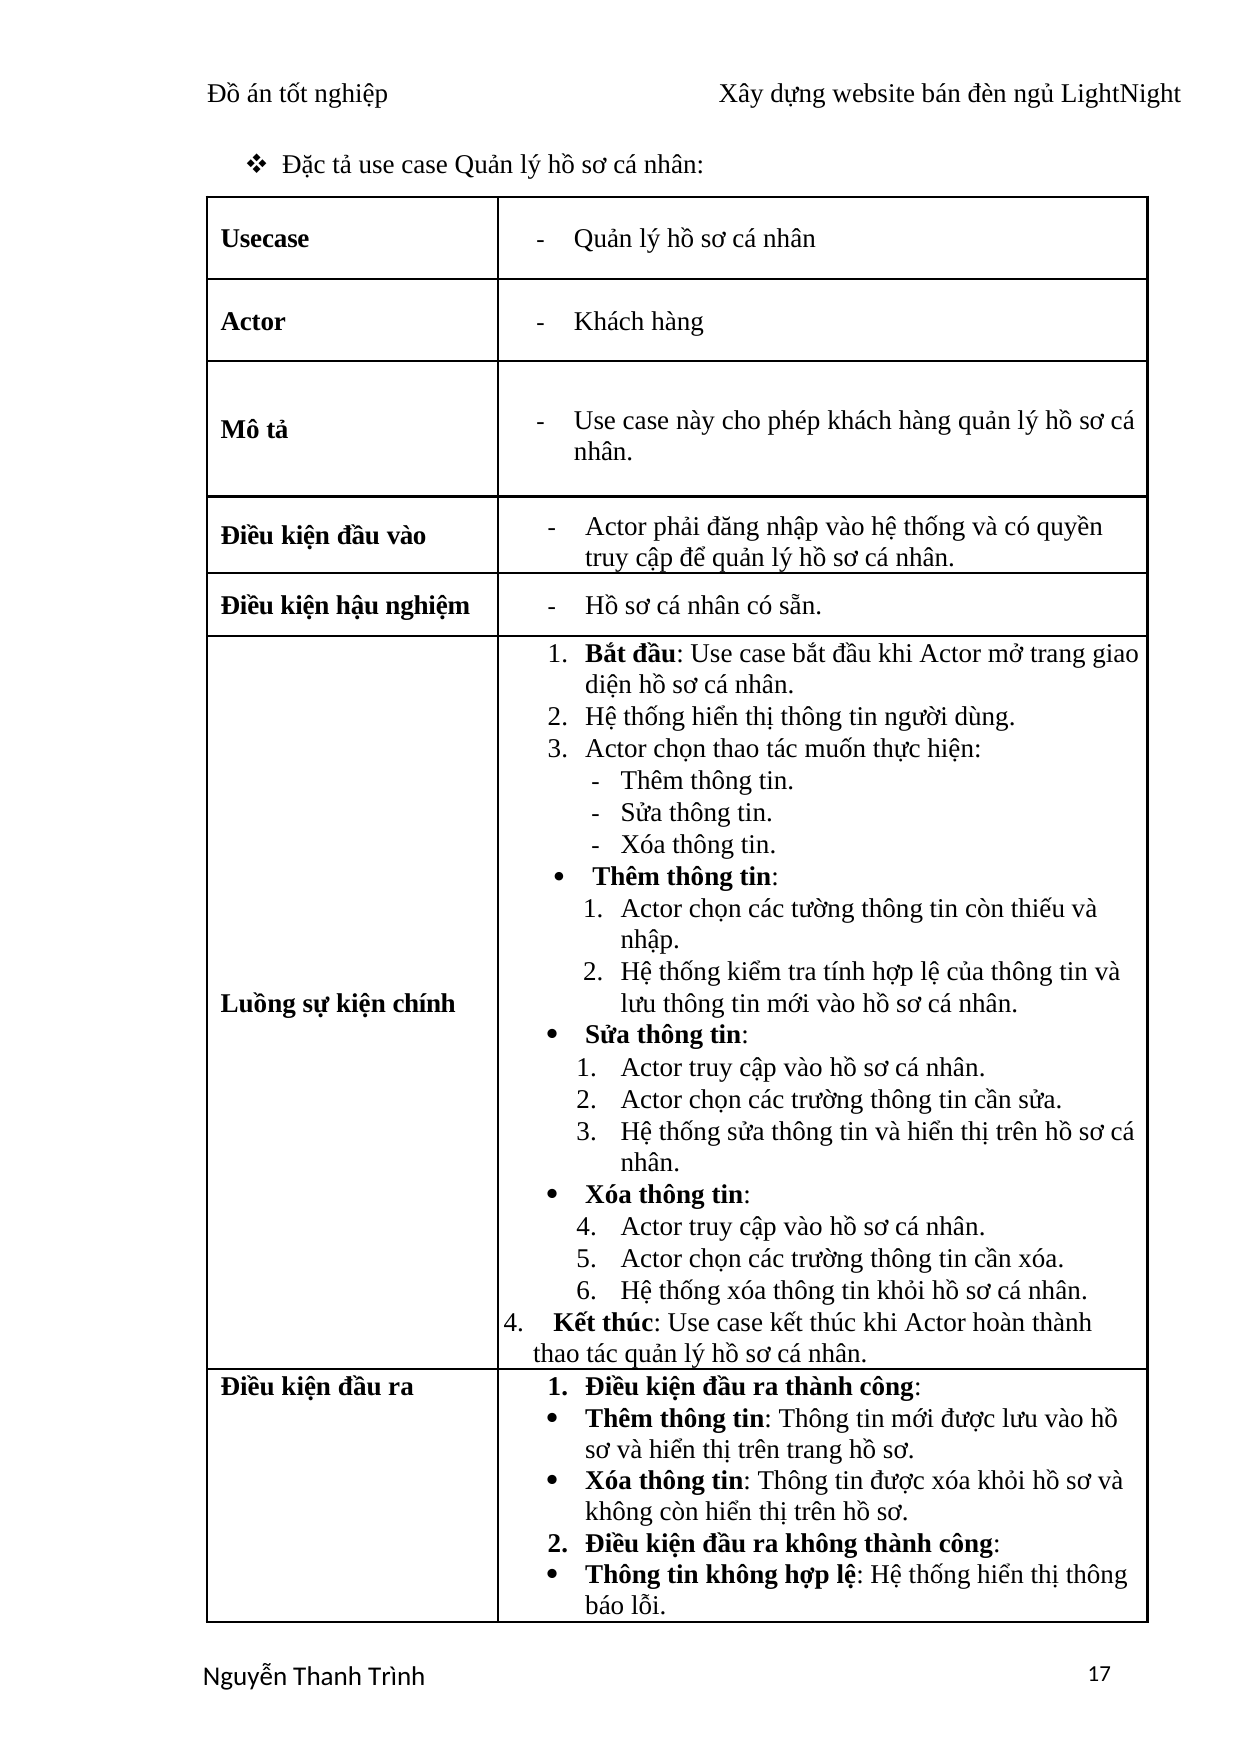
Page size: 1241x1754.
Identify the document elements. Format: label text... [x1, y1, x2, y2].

table_cell Bắt đầu: Use case bắt đầu khi Actor mở trang giao diện hồ sơ cá nhân. Hệ thống hiển thị thông tin người dùng. Actor chọn thao tác muốn thực hiện: Thêm thông tin. Sửa thông tin. Xóa thông tin. Thêm thông tin: Actor chọn các tường thông tin còn thiếu và nhập. Hệ thống kiểm tra tính hợp lệ của thông tin và lưu thông tin mới vào hồ sơ cá nhân. Sửa thông tin: Actor truy cập vào hồ sơ cá nhân. Actor chọn các trường thông tin cần sửa. Hệ thống sửa thông tin và hiển thị trên hồ sơ cá nhân. Xóa thông tin: Actor truy cập vào hồ sơ cá nhân. Actor chọn các trường thông tin cần xóa. Hệ thống xóa thông tin khỏi hồ sơ cá nhân. Kết thúc: Use case kết thúc khi Actor hoàn thành thao tác quản lý hồ sơ cá nhân. [499, 637, 1146, 1368]
table_cell Hồ sơ cá nhân có sẵn. [499, 574, 1146, 634]
table_cell Use case này cho phép khách hàng quản lý hồ sơ cá nhân. [499, 362, 1146, 495]
list Đặc tả use case Quản lý hồ sơ cá nhân: [244, 148, 1122, 179]
table_cell Actor [208, 280, 497, 360]
table_cell Khách hàng [499, 280, 1146, 360]
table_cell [499, 1370, 1146, 1621]
table_cell Điều kiện đầu vào [208, 498, 497, 572]
table_cell Actor phải đăng nhập vào hệ thống và có quyền truy cập để quản lý hồ sơ cá nhân. [499, 498, 1146, 572]
table_cell Điều kiện đầu ra [208, 1370, 497, 1621]
table_cell Mô tả [208, 362, 497, 495]
table_header Quản lý hồ sơ cá nhân [499, 198, 1146, 278]
table_cell Điều kiện hậu nghiệm [208, 574, 497, 634]
table_header Usecase [208, 198, 497, 278]
table_cell Luồng sự kiện chính [208, 637, 497, 1368]
